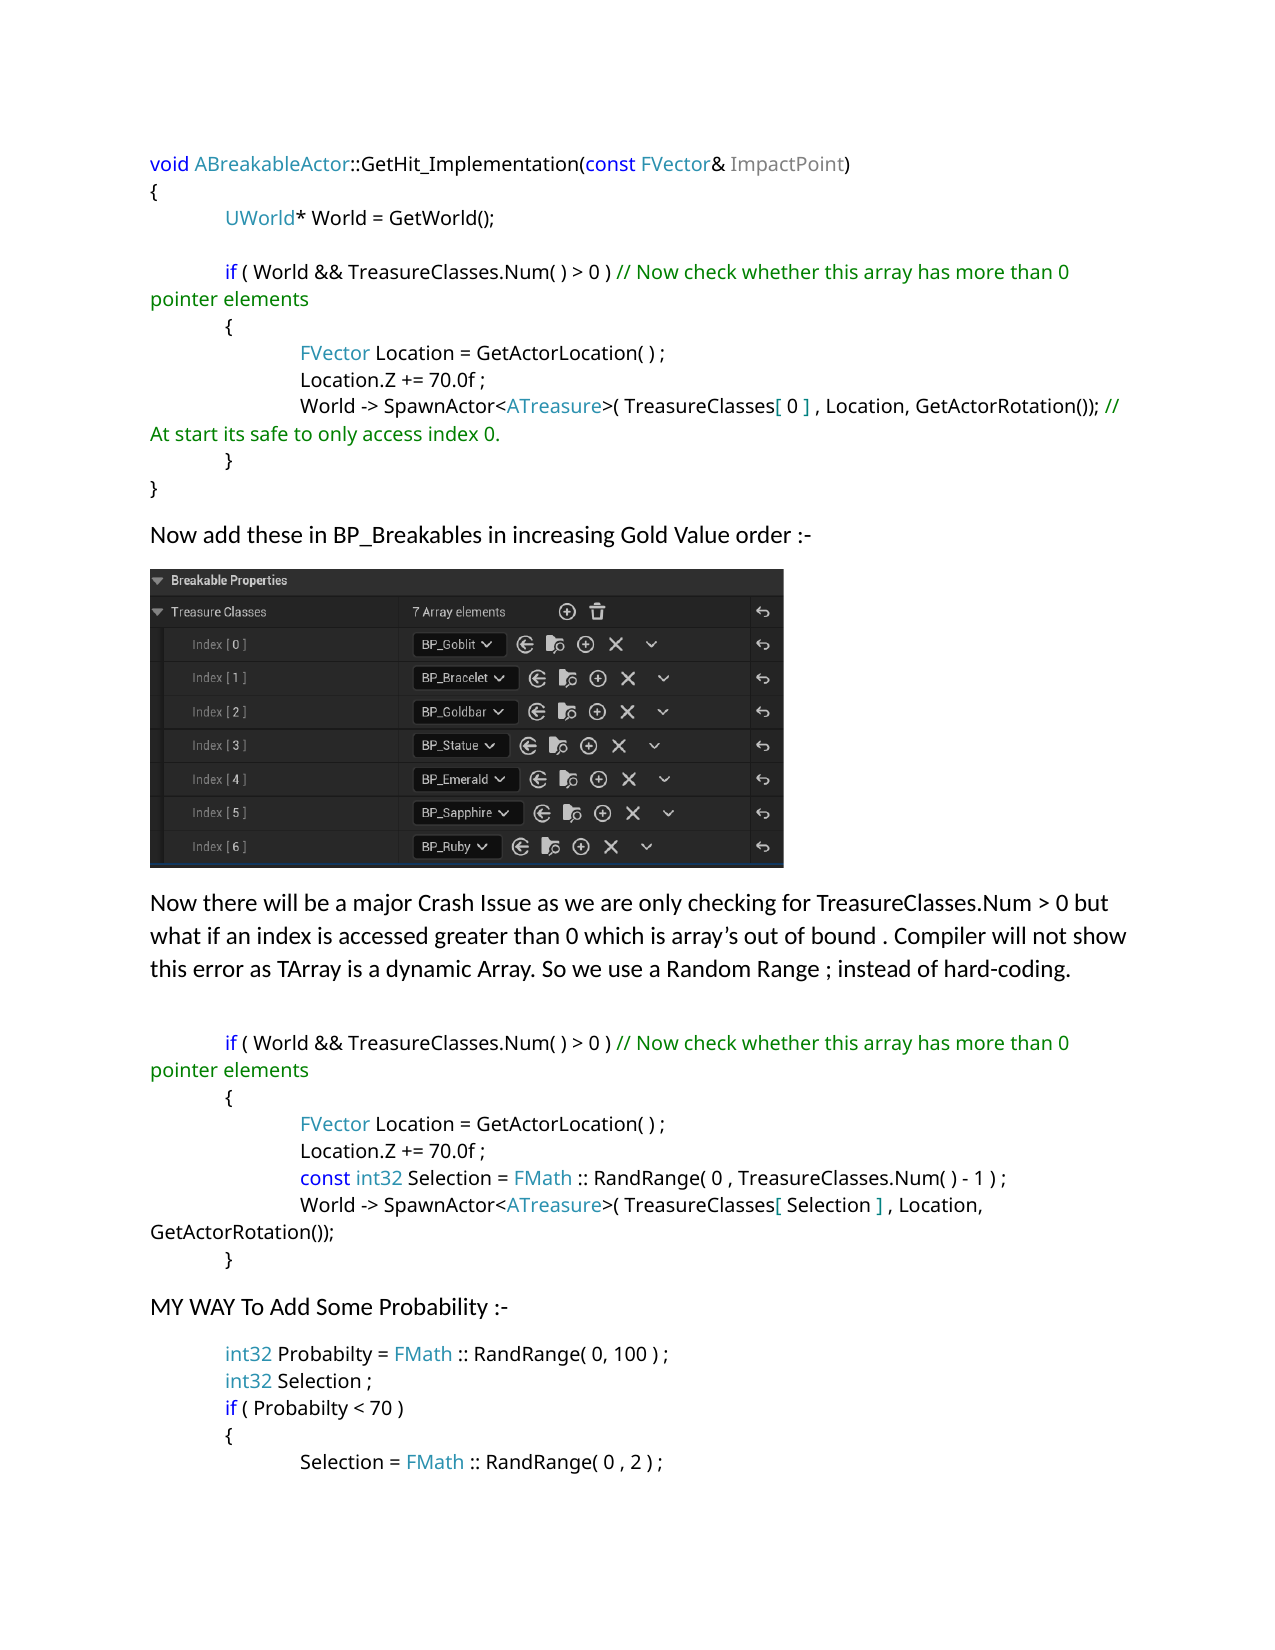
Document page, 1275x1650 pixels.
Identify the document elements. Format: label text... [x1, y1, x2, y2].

text { [150, 177, 1125, 204]
text Now there will be a major Crash Issue as we are only checking for TreasureClasses.Num > 0 but what if an index is accessed greater than 0 which is array’s out of bound . Compiler will not show this error as TArray is a dynamic Array. So we use a Random Range ; instead of hard-coding. [150, 887, 1144, 983]
text Now add these in BP_Breakables in increasing Gold Value order :- [150, 519, 1125, 550]
text World -> SpawnActor<ATreasure>( TreasureClasses[ Selection ] , Location, GetActorRotation()); [150, 1191, 1125, 1245]
text Location.Z += 70.0f ; [150, 1137, 1125, 1164]
text Location.Z += 70.0f ; [150, 366, 1125, 393]
text if ( World && TreasureClasses.Num( ) > 0 ) // Now check whether this array has more than 0 pointer elements [150, 1029, 1125, 1083]
text int32 Probabilty = FMath :: RandRange( 0, 100 ) ; [150, 1341, 1125, 1368]
text UWorld* World = GetWorld(); [150, 204, 1125, 231]
text { [150, 1083, 1125, 1110]
text { [150, 312, 1125, 339]
text if ( World && TreasureClasses.Num( ) > 0 ) // Now check whether this array has more than 0 pointer elements [150, 258, 1125, 312]
text int32 Selection ; [150, 1368, 1125, 1394]
text FVector Location = GetActorLocation( ) ; [150, 1110, 1125, 1137]
text { [150, 1422, 1125, 1448]
text MY WAY To Add Some Probability :- [150, 1291, 1125, 1322]
text void ABreakableActor::GetHit_Implementation(const FVector& ImpactPoint) [150, 150, 1125, 177]
text FVector Location = GetActorLocation( ) ; [150, 339, 1125, 366]
text } [150, 1245, 1125, 1272]
text World -> SpawnActor<ATreasure>( TreasureClasses[ 0 ] , Location, GetActorRotation()); // At start its safe to only access index 0. [150, 393, 1125, 447]
text const int32 Selection = FMath :: RandRange( 0 , TreasureClasses.Num( ) - 1 ) ; [150, 1164, 1125, 1191]
text Selection = FMath :: RandRange( 0 , 2 ) ; [150, 1448, 1125, 1476]
text if ( Probabilty < 70 ) [150, 1394, 1125, 1422]
text } [150, 447, 1125, 474]
picture [150, 569, 784, 868]
list } [150, 474, 1181, 501]
